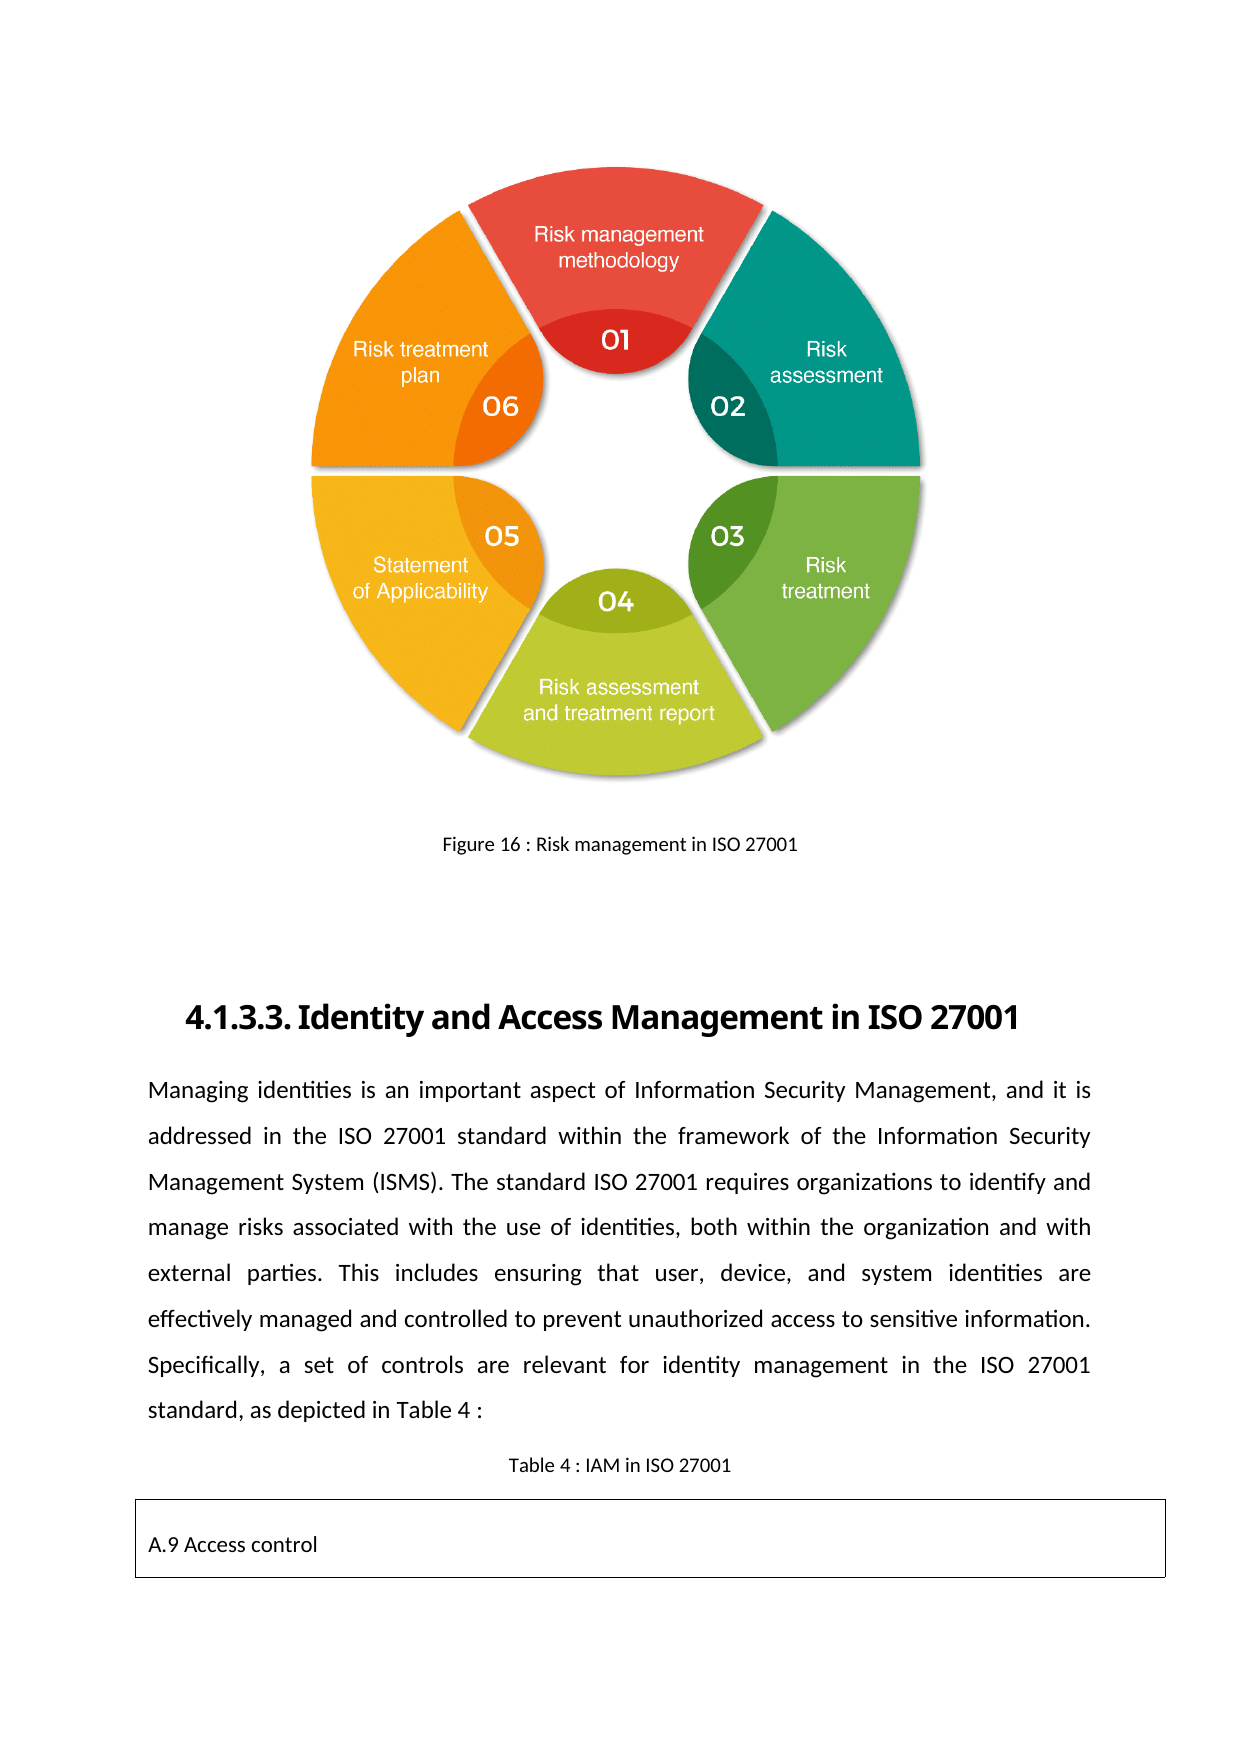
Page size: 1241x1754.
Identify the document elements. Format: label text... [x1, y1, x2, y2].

text Table 4 : IAM in ISO 27001 [148, 1453, 1092, 1478]
picture [148, 147, 1067, 804]
table_header A.9 Access control [136, 1500, 1165, 1576]
text Managing identities is an important aspect of Information Security Management, and it is addressed in the ISO 27001 standard within the framework of the Information Security Management System (ISMS). The standard ISO 27001 requires organizations to identify and manage risks associated with the use of identities, both within the organization and with external parties. This includes ensuring that user, device, and system identities are effectively managed and controlled to prevent unauthorized access to sensitive information. Specifically, a set of controls are relevant for identity management in the ISO 27001 standard, as depicted in Table 4 : [148, 1074, 1092, 1425]
text Figure 16 : Risk management in ISO 27001 [148, 831, 1092, 856]
subtitle Identity and Access Management in ISO 27001 [185, 994, 1092, 1039]
